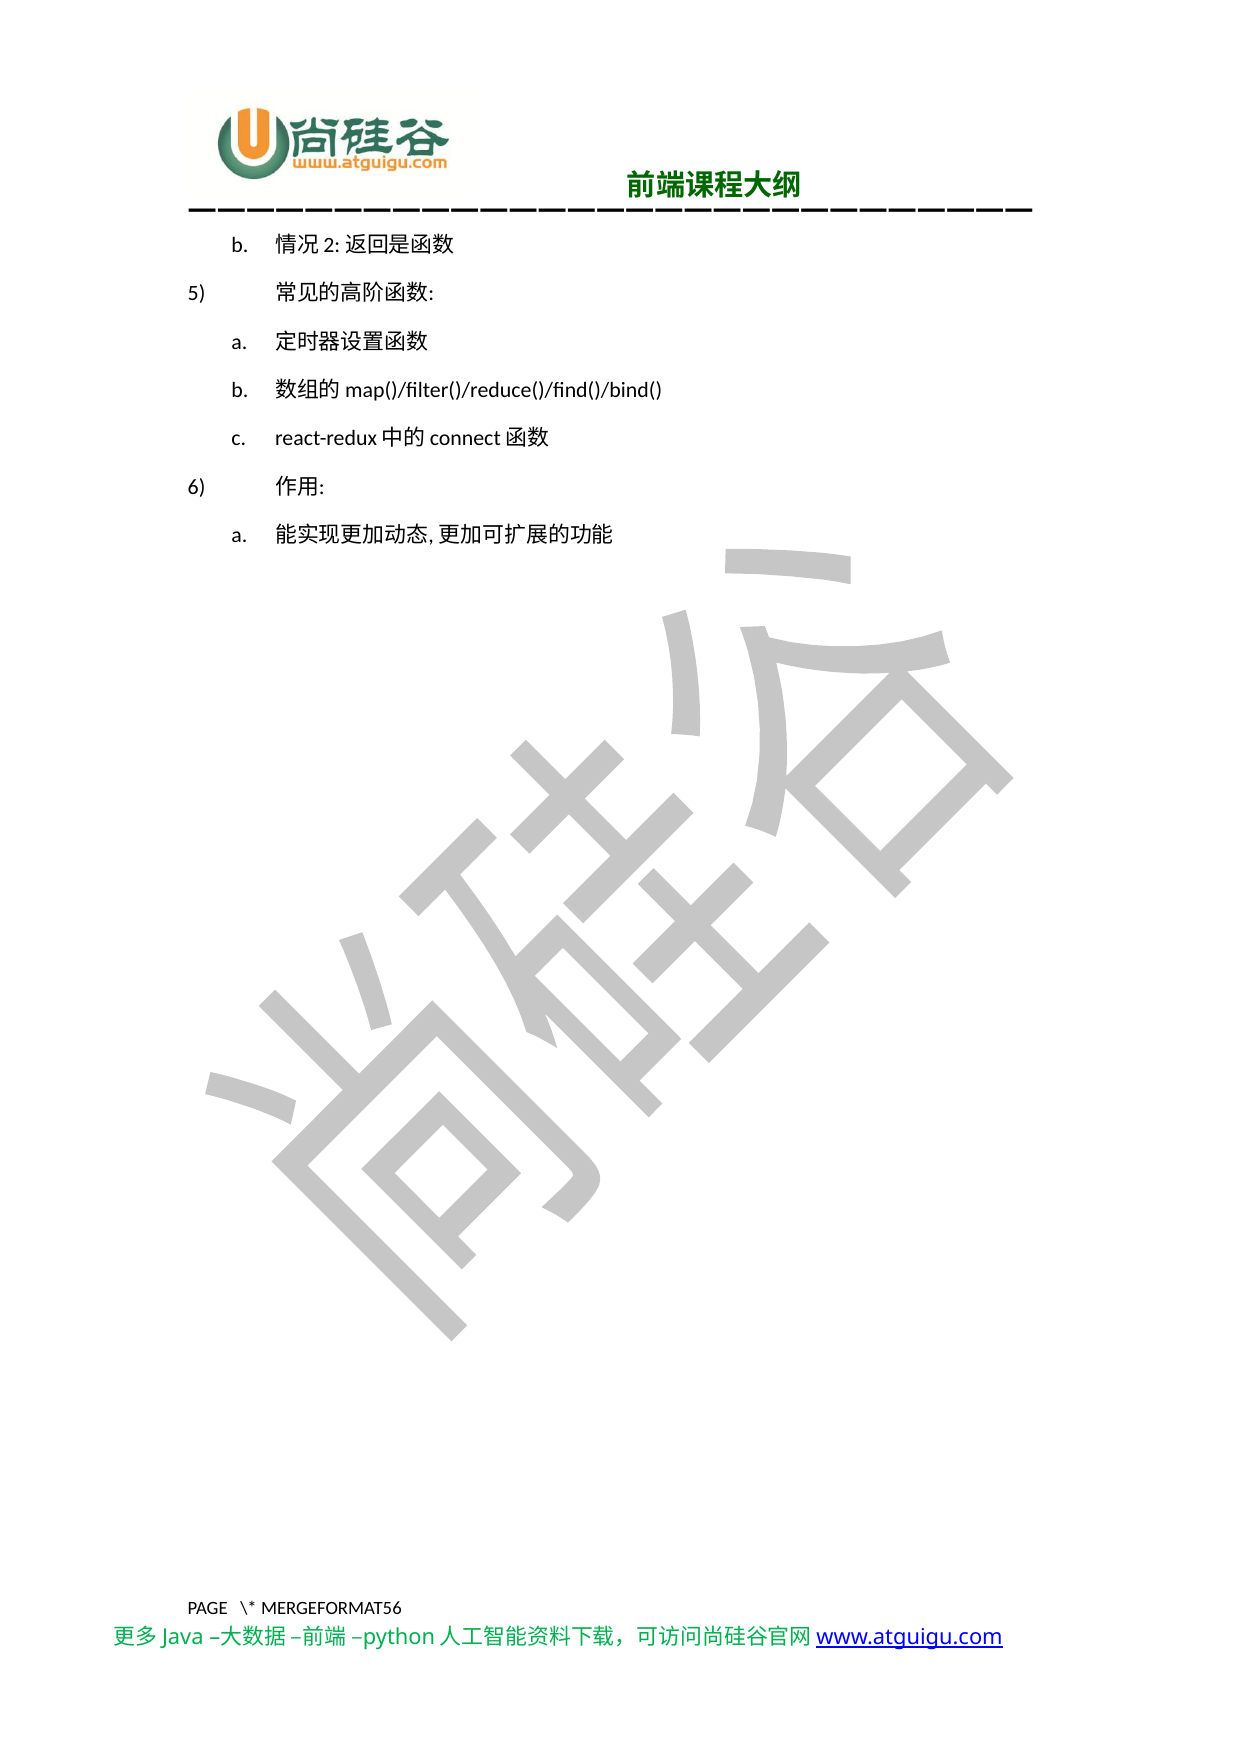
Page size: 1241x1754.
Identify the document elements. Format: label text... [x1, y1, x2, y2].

picture [187, 88, 479, 195]
list 作用: [187, 468, 1053, 501]
list react-redux中的connect函数 [231, 420, 1053, 452]
list 数组的map()/filter()/reduce()/find()/bind() [231, 372, 1053, 404]
list 能实现更加动态, 更加可扩展的功能 [231, 517, 1053, 549]
list 定时器设置函数 [231, 323, 1053, 356]
list 常见的高阶函数: [187, 275, 1053, 307]
list 情况2: 返回是函数 [231, 227, 1053, 259]
